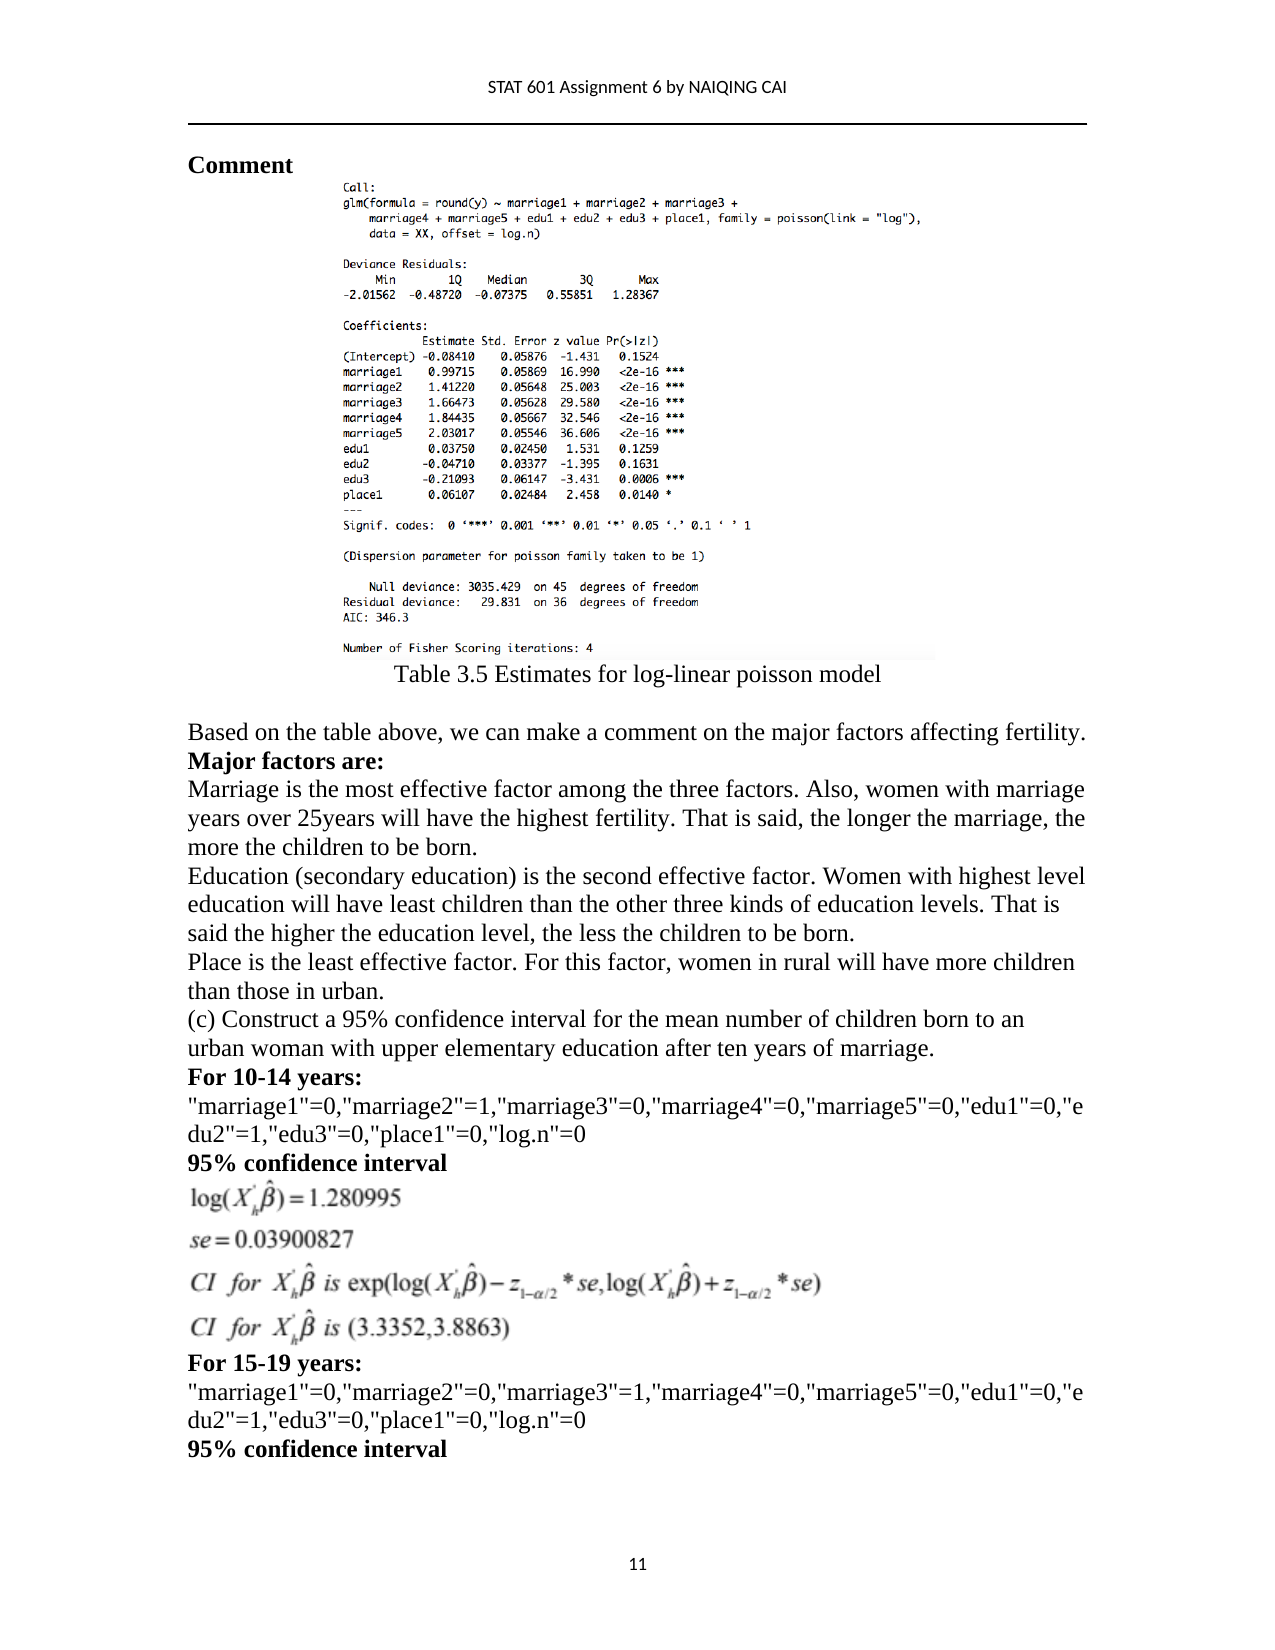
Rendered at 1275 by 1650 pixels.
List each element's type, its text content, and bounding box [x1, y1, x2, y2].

text 95% confidence interval [187, 1148, 1087, 1177]
text For 10-14 years: [187, 1062, 1087, 1091]
text For 15-19 years: [187, 1348, 1087, 1377]
text Based on the table above, we can make a comment on the major factors affecting fertility. [187, 717, 1087, 746]
text Place is the least effective factor. For this factor, women in rural will have more children than those in urban. [187, 947, 1087, 1004]
text Education (secondary education) is the second effective factor. Women with highest level education will have least children than the other three kinds of education levels. That is said the higher the education level, the less the children to be born. [187, 861, 1087, 947]
picture [339, 178, 936, 660]
text Marriage is the most effective factor among the three factors. Also, women with marriage years over 25years will have the highest fertility. That is said, the longer the marriage, the more the children to be born. [187, 774, 1087, 861]
text "marriage1"=0,"marriage2"=0,"marriage3"=1,"marriage4"=0,"marriage5"=0,"edu1"=0,"edu2"=1,"edu3"=0,"place1"=0,"log.n"=0 [187, 1377, 1087, 1434]
text (c) Construct a 95% confidence interval for the mean number of children born to an urban woman with upper elementary education after ten years of marriage. [187, 1004, 1087, 1062]
text Comment [187, 150, 1087, 179]
text Table 3.5 Estimates for log-linear poisson model [187, 659, 1087, 688]
text 95% confidence interval [187, 1434, 1087, 1463]
text Major factors are: [187, 746, 1087, 774]
text "marriage1"=0,"marriage2"=1,"marriage3"=0,"marriage4"=0,"marriage5"=0,"edu1"=0,"edu2"=1,"edu3"=0,"place1"=0,"log.n"=0 [187, 1091, 1087, 1148]
